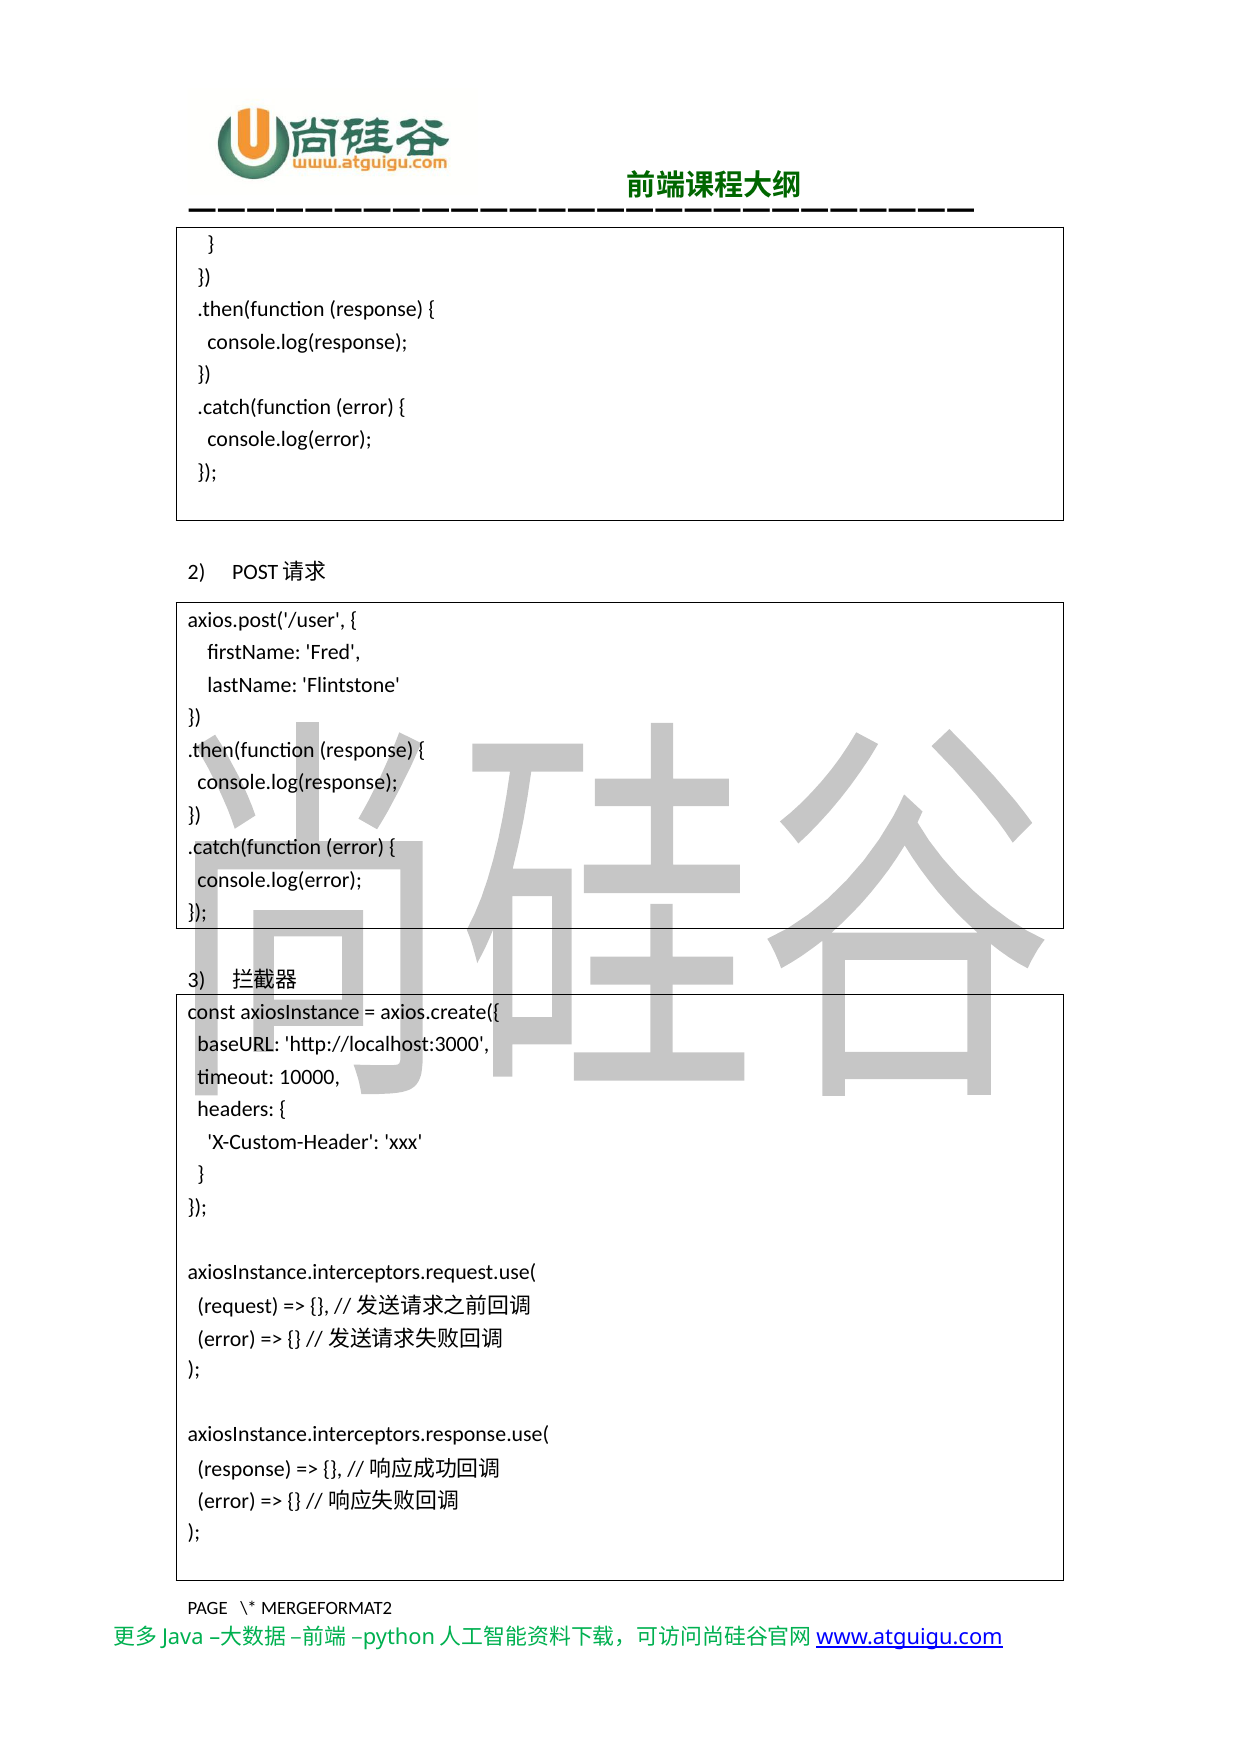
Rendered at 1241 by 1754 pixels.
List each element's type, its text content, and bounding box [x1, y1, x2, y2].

list POST请求 [187, 554, 1053, 586]
table_header axios.post('/user', { firstName: 'Fred', lastName: 'Flintstone' }) .then(function (response) { console.log(response); }) .catch(function (error) { console.log(error); }); [177, 603, 1063, 928]
list 拦截器 [187, 962, 1053, 994]
picture [187, 88, 479, 195]
